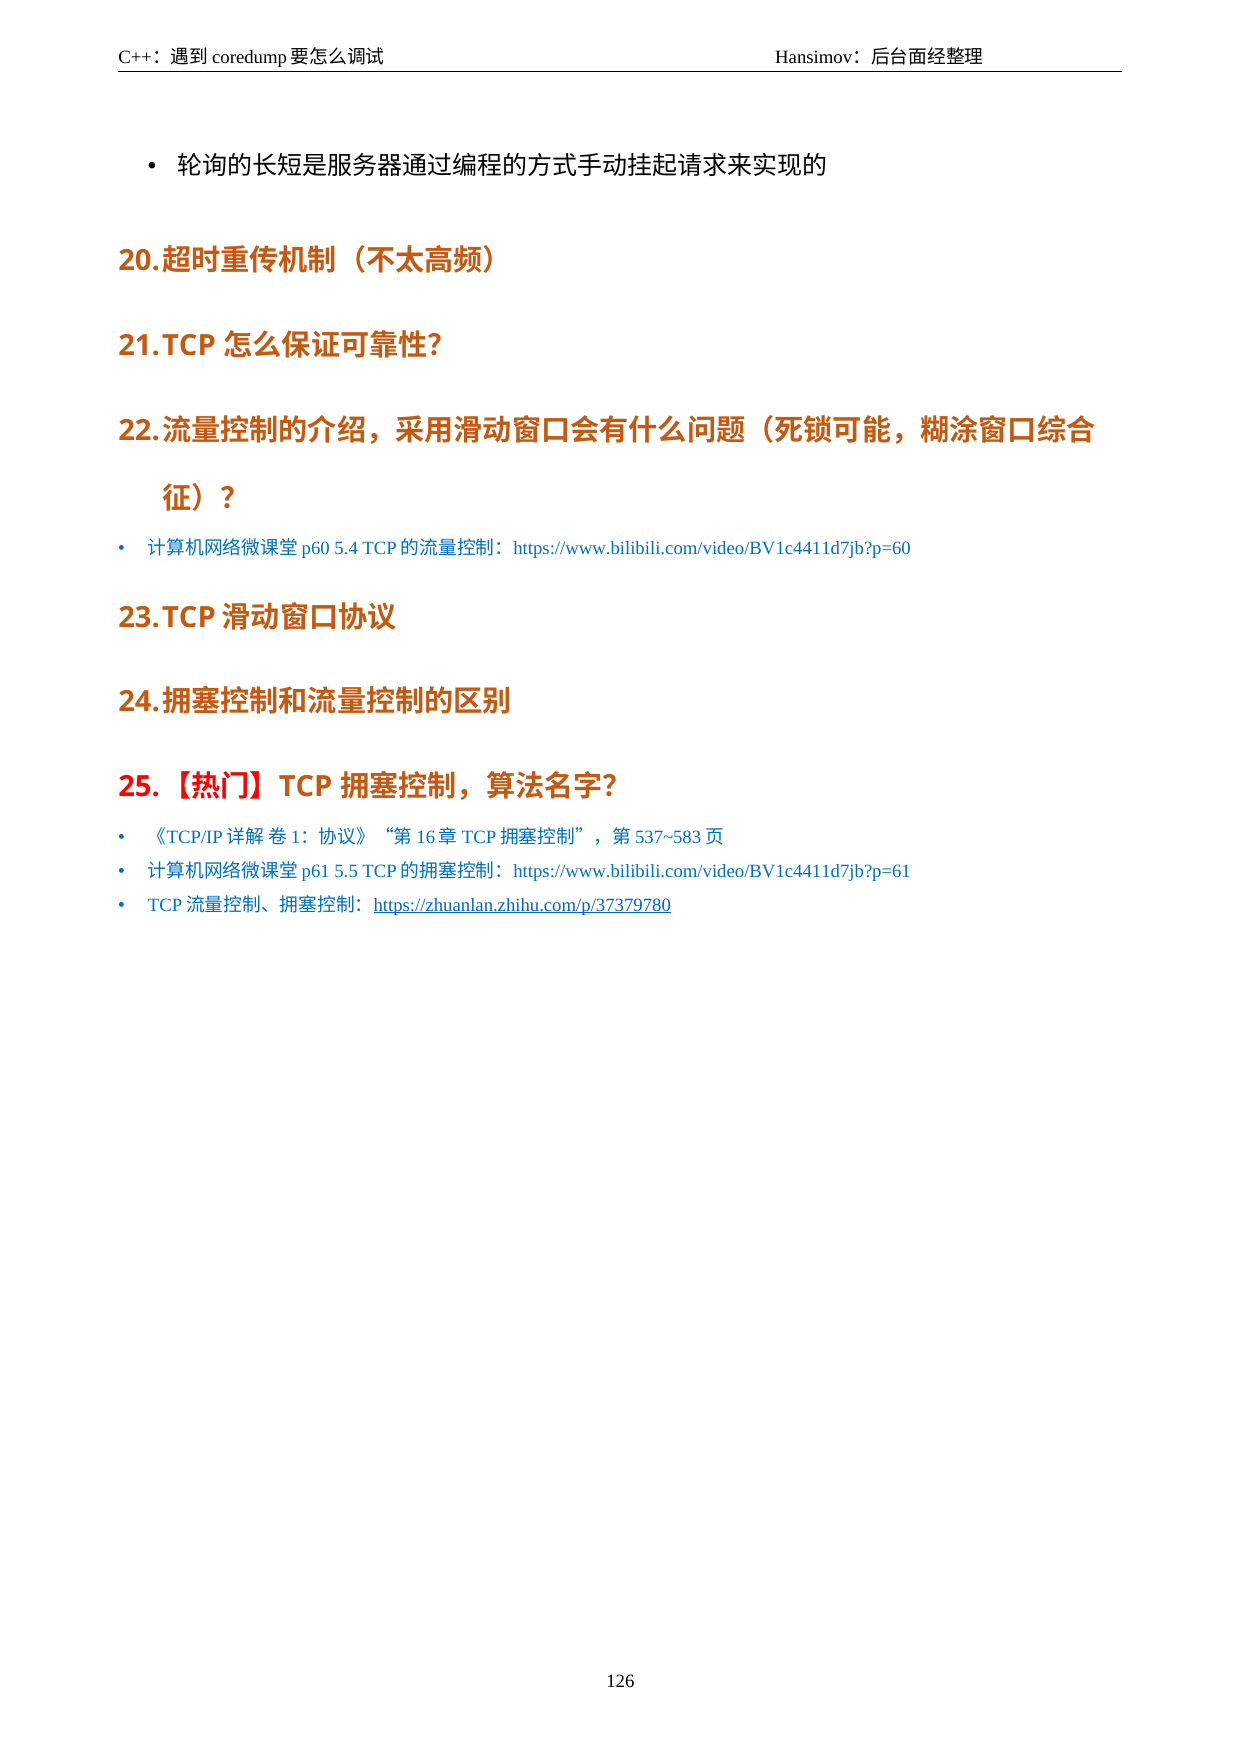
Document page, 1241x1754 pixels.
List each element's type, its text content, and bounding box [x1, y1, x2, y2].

subtitle 超时重传机制（不太高频） [118, 224, 1097, 292]
subtitle 流量控制的介绍，采用滑动窗口会有什么问题（死锁可能，糊涂窗口综合征）？ [118, 394, 1097, 529]
subtitle 拥塞控制和流量控制的区别 [118, 665, 1097, 733]
text TCP流量控制、拥塞控制：https://zhuanlan.zhihu.com/p/37379780 [118, 886, 1122, 920]
subtitle TCP滑动窗口协议 [118, 580, 1097, 648]
text 计算机网络微课堂p60 5.4 TCP的流量控制：https://www.bilibili.com/video/BV1c4411d7jb?p=60 [118, 529, 1122, 563]
subtitle TCP 怎么保证可靠性？ [118, 309, 1097, 377]
text 《TCP/IP详解 卷1：协议》“第16章 TCP拥塞控制”，第537~583页 [118, 818, 1122, 852]
text 轮询的长短是服务器通过编程的方式手动挂起请求来实现的 [148, 130, 1122, 198]
text 计算机网络微课堂p61 5.5 TCP的拥塞控制：https://www.bilibili.com/video/BV1c4411d7jb?p=61 [118, 852, 1122, 886]
subtitle 【热门】TCP 拥塞控制，算法名字？ [118, 750, 1097, 818]
